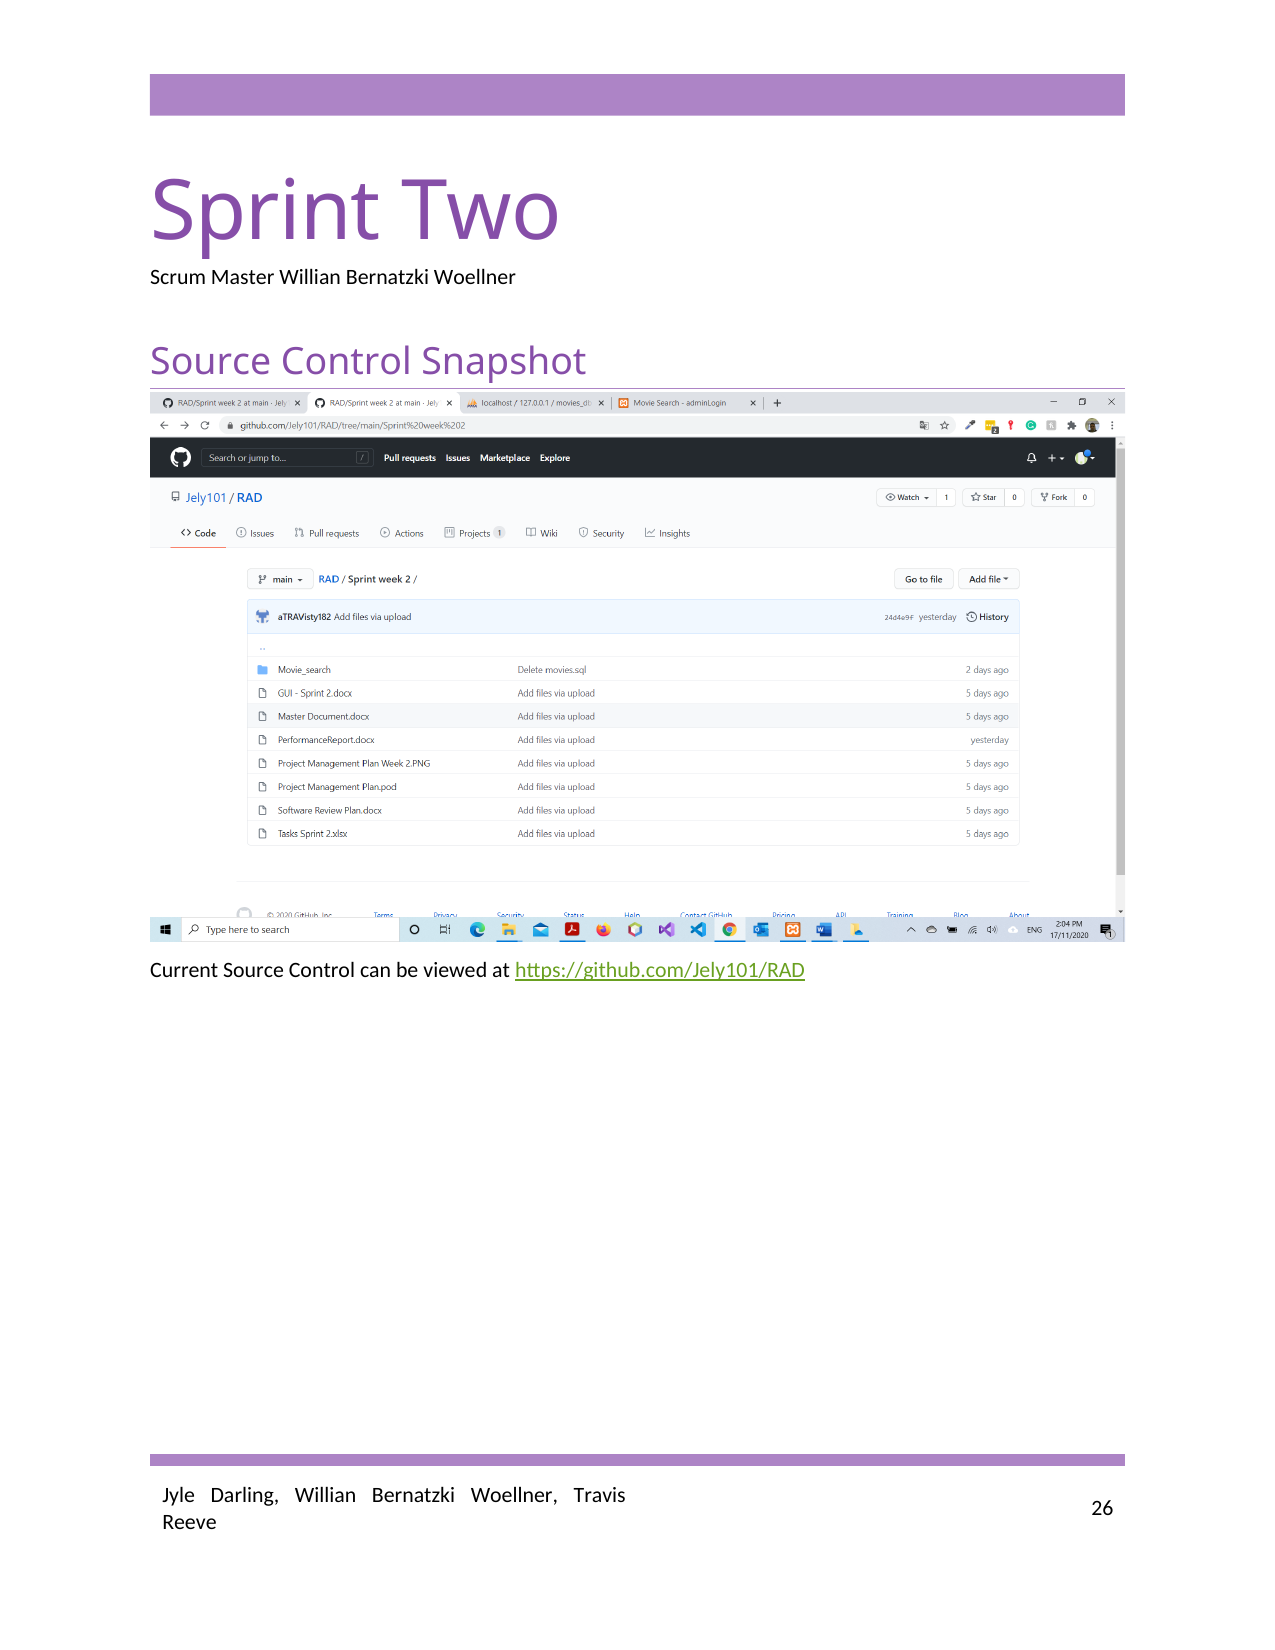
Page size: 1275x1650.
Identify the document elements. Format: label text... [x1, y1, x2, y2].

picture [150, 392, 1125, 942]
subtitle Source Control Snapshot [150, 334, 1125, 388]
text Scrum Master Willian Bernatzki Woellner [150, 263, 1125, 290]
text Current Source Control can be viewed at https://github.com/Jely101/RAD [150, 956, 1125, 983]
title Sprint Two [150, 150, 1125, 263]
